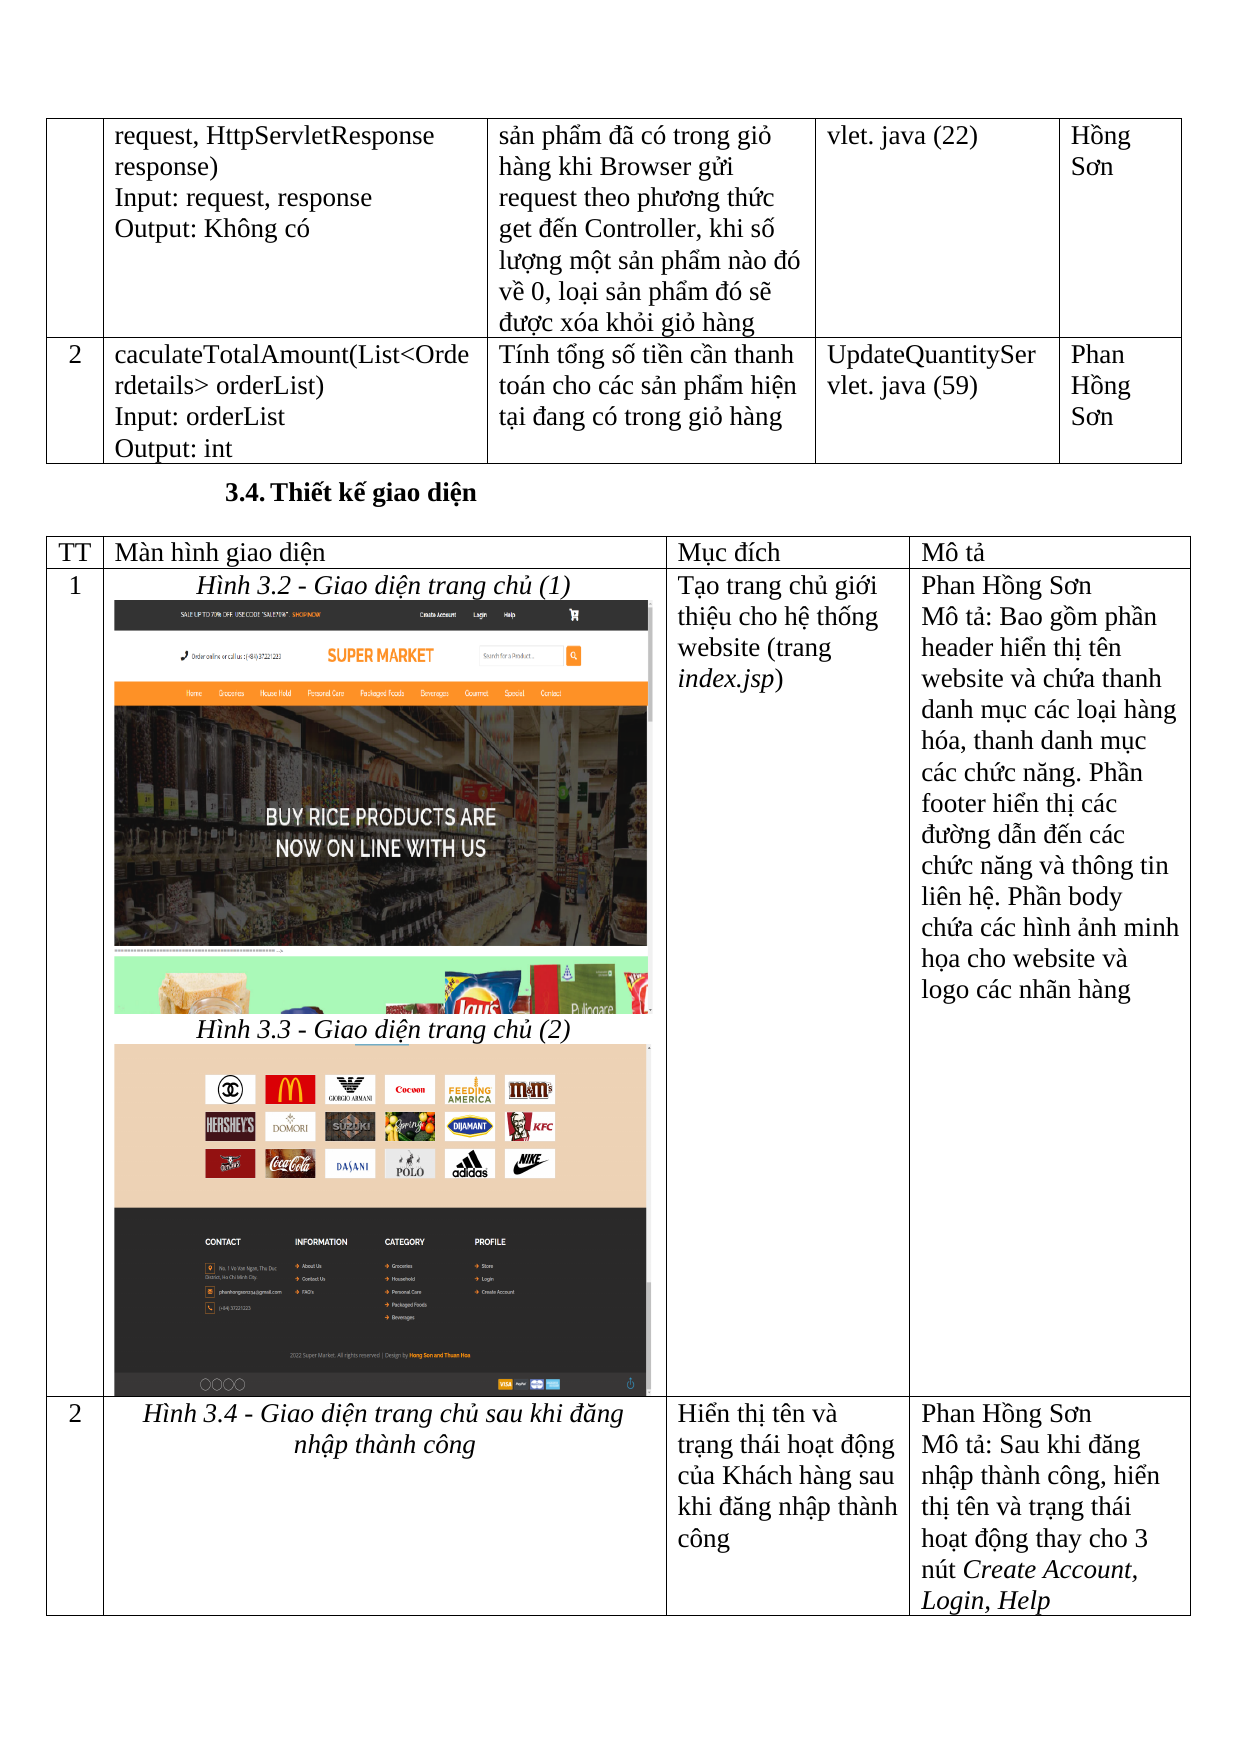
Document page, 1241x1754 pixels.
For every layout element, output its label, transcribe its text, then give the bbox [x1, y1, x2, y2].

table_cell Phan Hồng Sơn [1060, 338, 1181, 463]
table_cell 2 [47, 1397, 103, 1615]
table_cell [488, 119, 815, 337]
table_cell 1 [47, 119, 103, 337]
table_cell caculateTotalAmount(List<Orderdetails> orderList) Input: orderList Output: int [104, 338, 487, 463]
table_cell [104, 119, 487, 337]
table_cell Phan Hồng Sơn Mô tả: Bao gồm phần header hiển thị tên website và chứa thanh danh mục các loại hàng hóa, thanh danh mục các chức năng. Phần footer hiển thị các đường dẫn đến các chức năng và thông tin liên hệ. Phần body chứa các hình ảnh minh họa cho website và logo các nhãn hàng [910, 569, 1190, 1396]
table_header TT [47, 537, 103, 568]
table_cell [816, 119, 1059, 337]
picture [114, 600, 653, 1014]
table_cell Hình 3.2 - Giao diện trang chủ (1) Hình 3.3 - Giao diện trang chủ (2) [104, 569, 666, 1396]
table_cell 1 [47, 569, 103, 1396]
table_header Màn hình giao diện [104, 537, 666, 568]
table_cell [667, 1397, 909, 1615]
table_header Mô tả [910, 537, 1190, 568]
list Thiết kế giao diện [225, 476, 1122, 507]
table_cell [910, 1397, 1190, 1615]
table_cell UpdateQuantityServlet. java (59) [816, 338, 1059, 463]
picture [114, 1044, 652, 1396]
table_header Mục đích [667, 537, 909, 568]
table_cell 2 [47, 338, 103, 463]
table_cell Phan Hồng Sơn [1060, 119, 1181, 337]
table_cell Hình 3.4 - Giao diện trang chủ sau khi đăng nhập thành công [104, 1397, 666, 1615]
table_cell Tạo trang chủ giới thiệu cho hệ thống website (trang index.jsp) [667, 569, 909, 1396]
table_cell Tính tổng số tiền cần thanh toán cho các sản phẩm hiện tại đang có trong giỏ hàng [488, 338, 815, 463]
